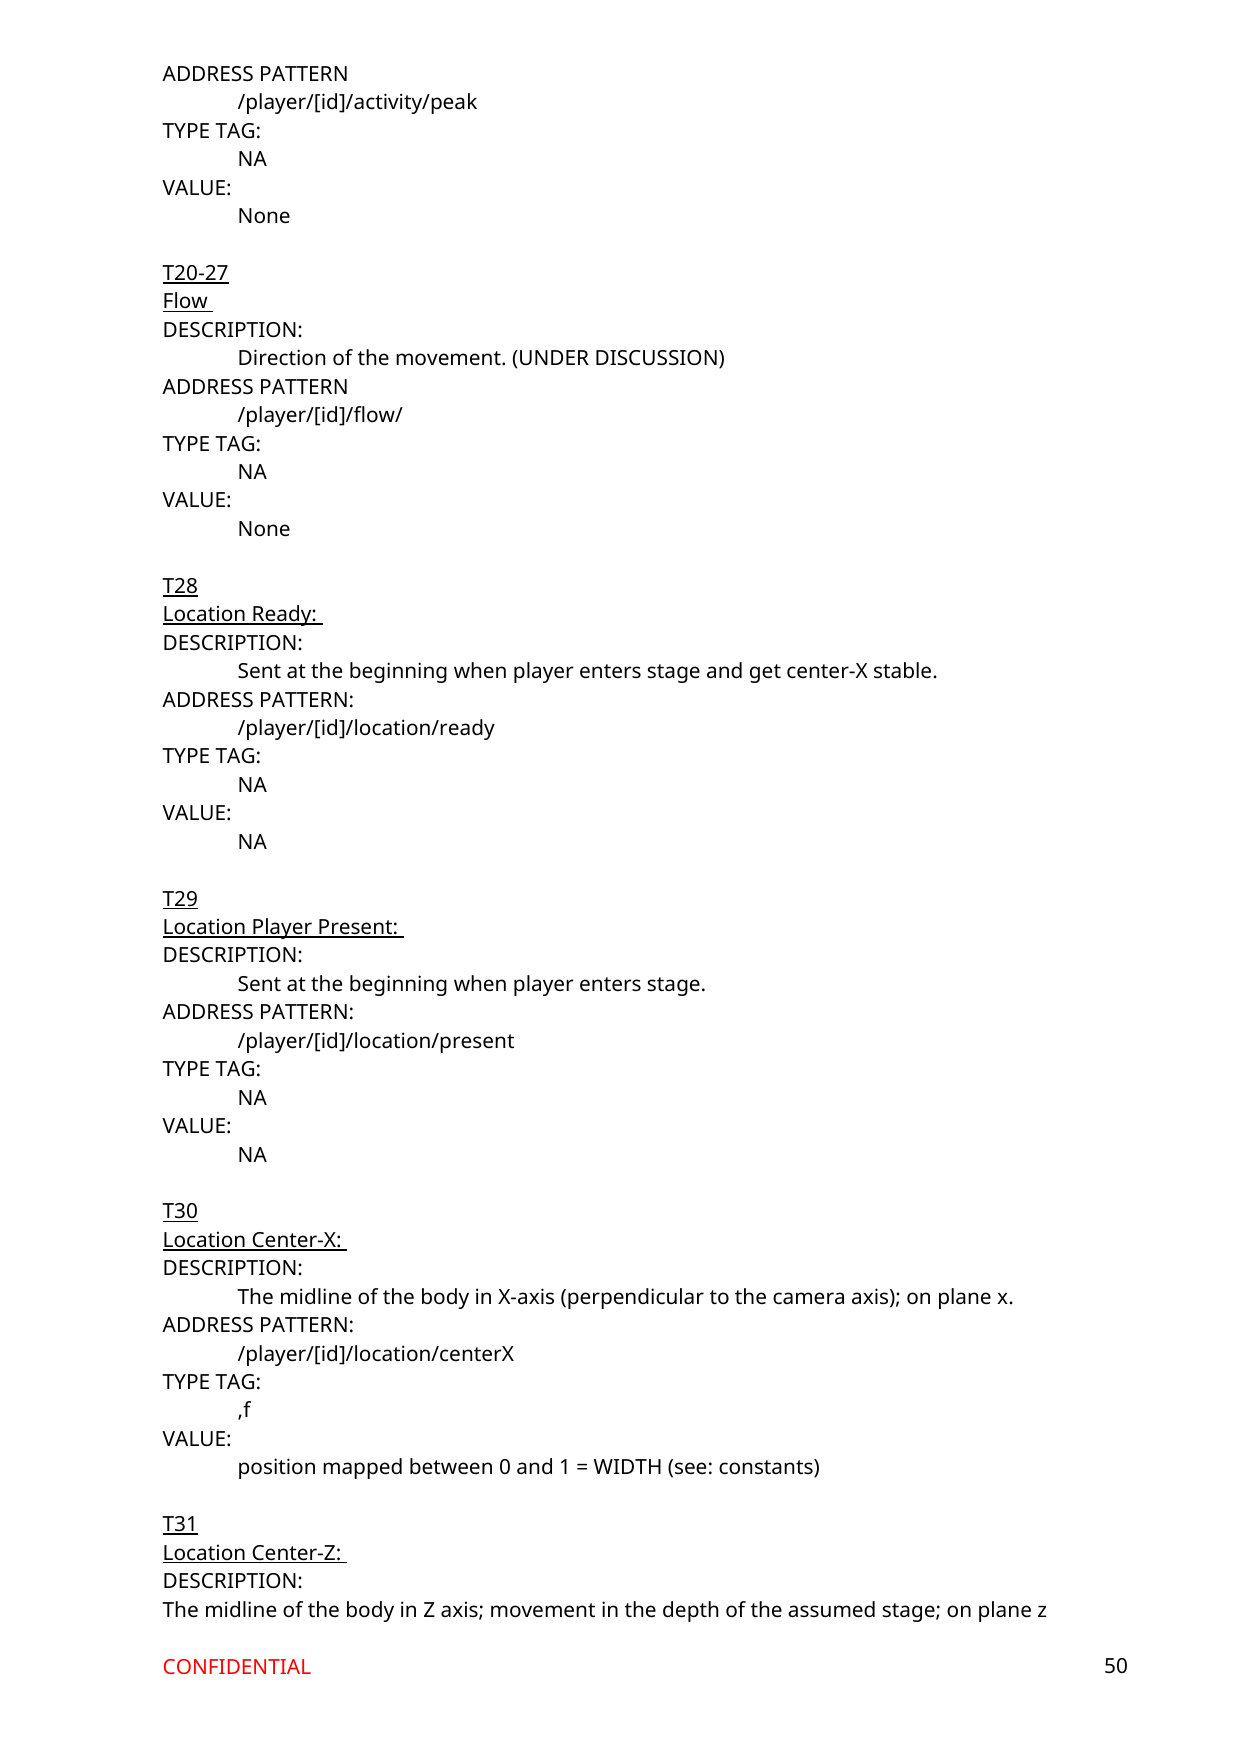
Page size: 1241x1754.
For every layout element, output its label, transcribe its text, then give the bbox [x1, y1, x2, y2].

text VALUE: [162, 1111, 1122, 1140]
text NA [162, 457, 1122, 486]
text /player/[id]/location/ready [162, 713, 1122, 742]
text Direction of the movement. (UNDER DISCUSSION) [162, 343, 1122, 372]
subtitle T31 [162, 1509, 1122, 1538]
subtitle Location Ready: [162, 599, 1122, 628]
text ADDRESS PATTERN [162, 59, 1122, 87]
text DESCRIPTION: [162, 315, 1122, 343]
subtitle T20-27 [162, 258, 1122, 287]
text TYPE TAG: [162, 116, 1122, 144]
text ,f [162, 1396, 1122, 1424]
text NA [162, 770, 1122, 798]
text TYPE TAG: [162, 742, 1122, 770]
subtitle T28 [162, 571, 1122, 599]
subtitle Location Center-Z: [162, 1538, 1122, 1566]
text VALUE: [162, 173, 1122, 201]
text VALUE: [162, 798, 1122, 827]
subtitle T30 [162, 1197, 1122, 1225]
text DESCRIPTION: [162, 941, 1122, 969]
text /player/[id]/location/present [162, 1026, 1122, 1054]
text NA [162, 1083, 1122, 1111]
text DESCRIPTION: [162, 628, 1122, 656]
text TYPE TAG: [162, 1367, 1122, 1396]
text The midline of the body in X-axis (perpendicular to the camera axis); on plane x. [162, 1282, 1122, 1310]
text ADDRESS PATTERN: [162, 1310, 1122, 1339]
text The midline of the body in Z axis; movement in the depth of the assumed stage; on plane z [162, 1595, 1122, 1623]
text ADDRESS PATTERN [162, 372, 1122, 400]
text None [162, 514, 1122, 542]
text ADDRESS PATTERN: [162, 685, 1122, 713]
text TYPE TAG: [162, 429, 1122, 457]
text NA [162, 144, 1122, 173]
text None [162, 201, 1122, 230]
text DESCRIPTION: [162, 1253, 1122, 1282]
text ADDRESS PATTERN: [162, 997, 1122, 1026]
text DESCRIPTION: [162, 1566, 1122, 1595]
text /player/[id]/flow/ [162, 400, 1122, 429]
text position mapped between 0 and 1 = WIDTH (see: constants) [162, 1452, 1122, 1481]
text /player/[id]/activity/peak [162, 87, 1122, 116]
text TYPE TAG: [162, 1054, 1122, 1083]
text /player/[id]/location/centerX [162, 1339, 1122, 1367]
text Sent at the beginning when player enters stage and get center-X stable. [162, 656, 1122, 685]
text VALUE: [162, 1424, 1122, 1452]
subtitle Location Center-X: [162, 1225, 1122, 1253]
subtitle Location Player Present: [162, 912, 1122, 941]
text Sent at the beginning when player enters stage. [162, 969, 1122, 997]
subtitle T29 [162, 884, 1122, 912]
text VALUE: [162, 486, 1122, 514]
text NA [162, 1140, 1122, 1168]
subtitle Flow [162, 287, 1122, 315]
text NA [162, 827, 1122, 855]
